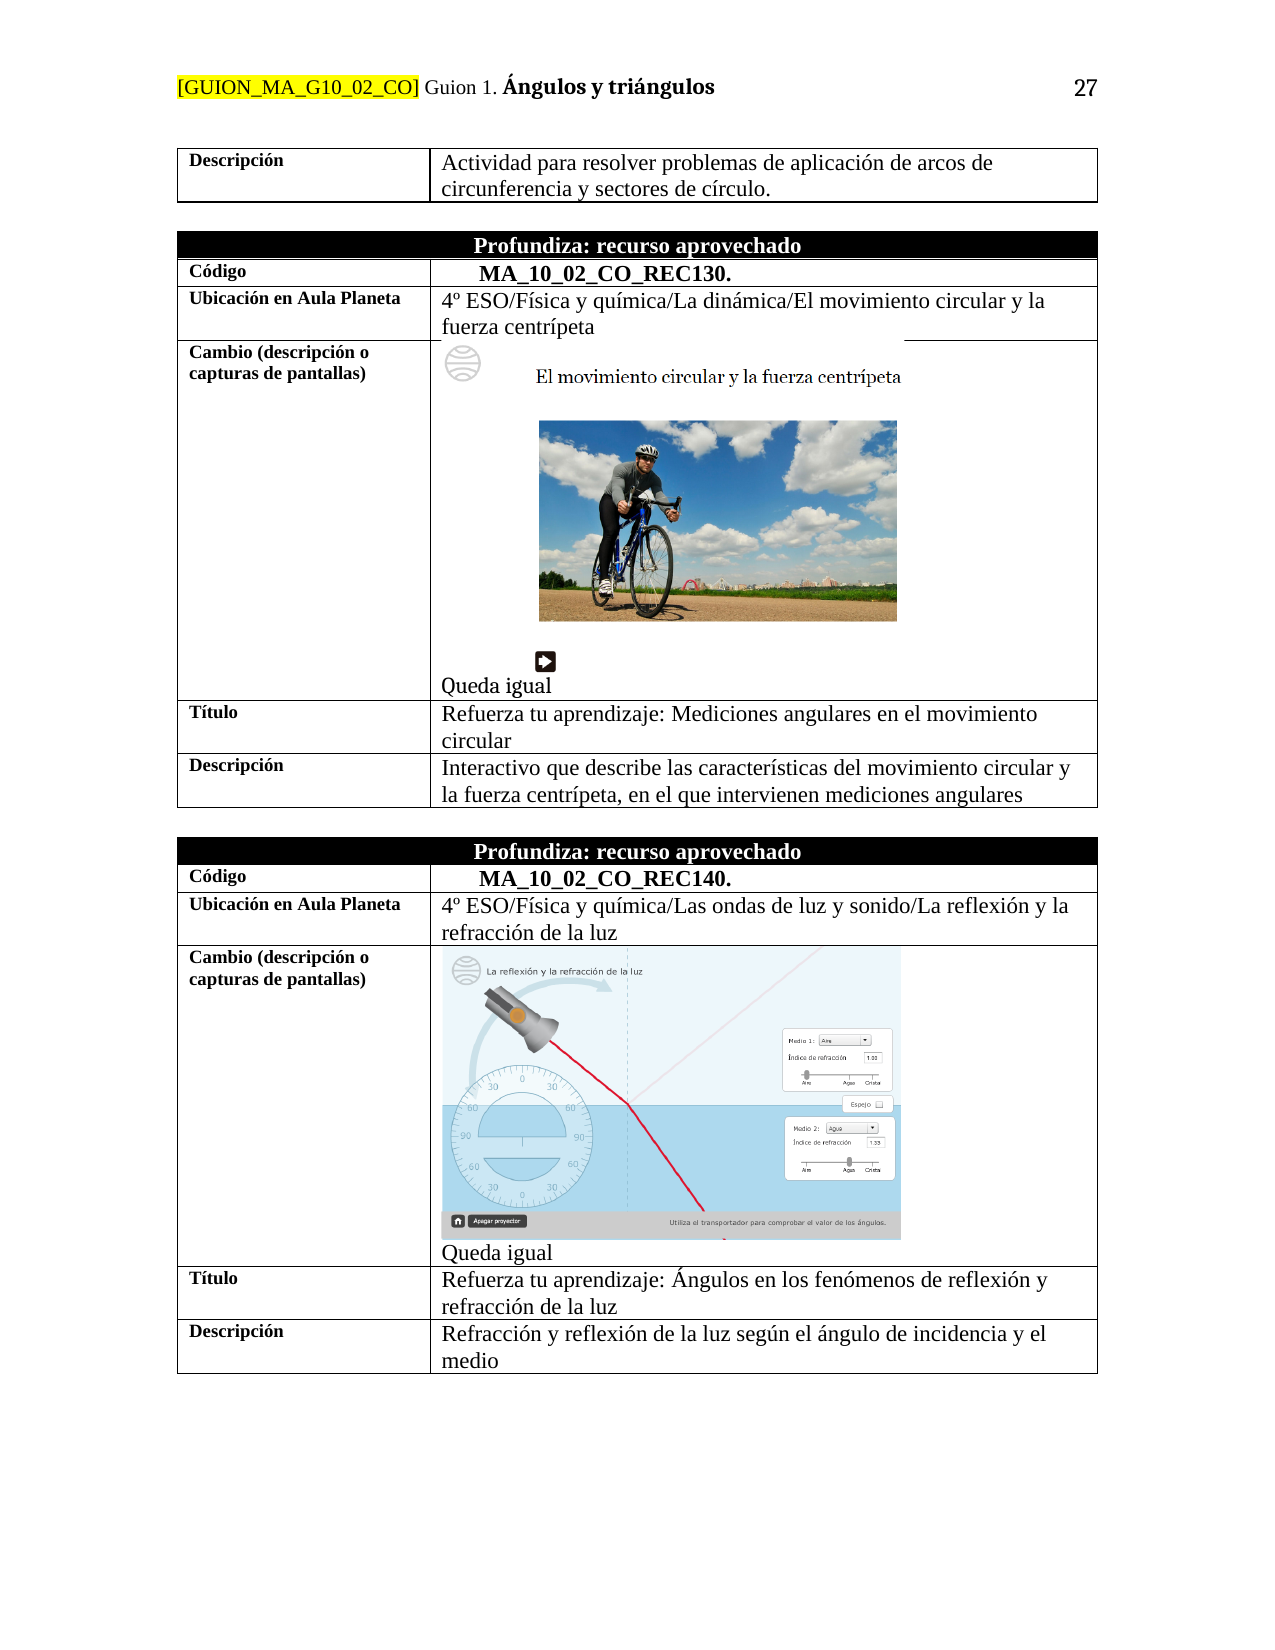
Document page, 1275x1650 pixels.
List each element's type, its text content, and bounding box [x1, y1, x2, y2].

table_header Profundiza: recurso aprovechado [178, 232, 1097, 258]
table_cell Ubicación en Aula Planeta [178, 893, 430, 945]
table_cell Actividad para resolver problemas de aplicación de arcos de circunferencia y sectores de círculo. [431, 149, 1097, 201]
table_cell Refuerza tu aprendizaje: Ángulos en los fenómenos de reflexión y refracción de la luz [431, 1267, 1097, 1319]
picture [441, 340, 905, 674]
table_cell Descripción [178, 1320, 430, 1373]
table_cell Refuerza tu aprendizaje: Mediciones angulares en el movimiento circular [431, 701, 1097, 753]
table_cell 4º ESO/Física y química/Las ondas de luz y sonido/La reflexión y la refracción de la luz [431, 893, 1097, 945]
table_cell Código [178, 865, 430, 892]
table_cell Descripción [178, 754, 430, 807]
table_cell Título [178, 1267, 430, 1319]
table_cell Refracción y reflexión de la luz según el ángulo de incidencia y el medio [431, 1320, 1097, 1373]
table_header Profundiza: recurso aprovechado [178, 838, 1097, 864]
table_cell Cambio (descripción o capturas de pantallas) [178, 946, 430, 1266]
table_cell Cambio (descripción o capturas de pantallas) [178, 341, 430, 699]
table_cell [431, 260, 1097, 286]
picture [441, 946, 901, 1240]
table_cell 4º ESO/Física y química/La dinámica/El movimiento circular y la fuerza centrípeta [431, 287, 1097, 340]
table_cell Descripción [178, 149, 429, 201]
table_cell Código [178, 260, 430, 286]
table_cell Ubicación en Aula Planeta [178, 287, 430, 340]
table_cell Título [178, 701, 430, 753]
table_cell Interactivo que describe las características del movimiento circular y la fuerza centrípeta, en el que intervienen mediciones angulares [431, 754, 1097, 807]
table_cell Queda igual [431, 341, 1097, 699]
table_cell Queda igual [431, 946, 1097, 1266]
table_cell [431, 865, 1097, 892]
